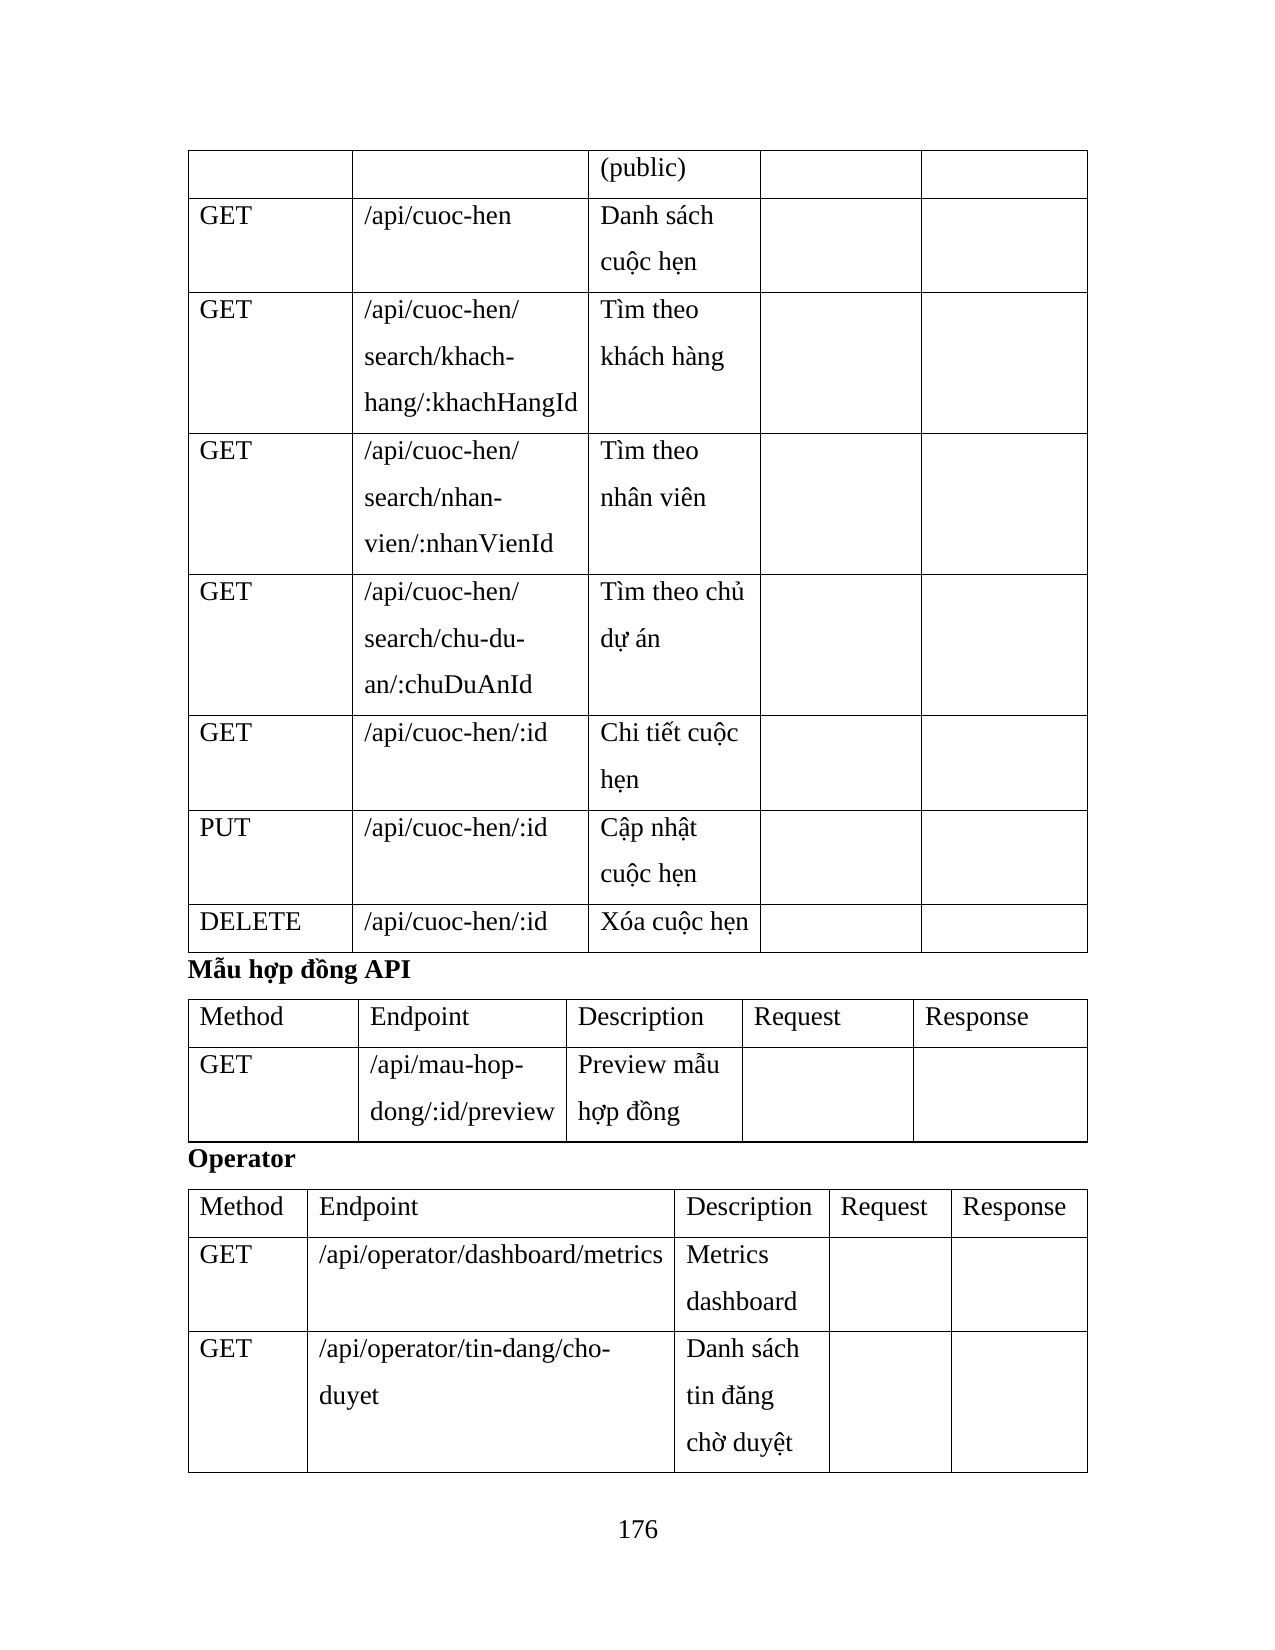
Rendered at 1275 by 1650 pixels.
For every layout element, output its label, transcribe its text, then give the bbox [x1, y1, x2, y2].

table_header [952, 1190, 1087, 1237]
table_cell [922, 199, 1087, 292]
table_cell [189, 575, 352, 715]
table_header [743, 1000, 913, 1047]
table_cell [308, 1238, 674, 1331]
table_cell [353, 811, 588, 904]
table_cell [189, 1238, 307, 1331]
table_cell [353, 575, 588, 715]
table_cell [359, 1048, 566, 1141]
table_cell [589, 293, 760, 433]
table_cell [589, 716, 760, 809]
text Mẫu hợp đồng API [187, 953, 1087, 984]
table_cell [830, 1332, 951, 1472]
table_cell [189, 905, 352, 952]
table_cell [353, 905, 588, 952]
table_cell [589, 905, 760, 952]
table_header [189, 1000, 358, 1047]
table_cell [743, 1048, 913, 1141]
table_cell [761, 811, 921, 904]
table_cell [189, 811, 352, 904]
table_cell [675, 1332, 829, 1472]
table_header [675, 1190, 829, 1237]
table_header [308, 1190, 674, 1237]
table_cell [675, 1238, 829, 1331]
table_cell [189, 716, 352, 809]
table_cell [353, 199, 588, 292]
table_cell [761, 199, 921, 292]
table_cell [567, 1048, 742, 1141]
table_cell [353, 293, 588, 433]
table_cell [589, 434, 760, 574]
text Operator [187, 1142, 1087, 1174]
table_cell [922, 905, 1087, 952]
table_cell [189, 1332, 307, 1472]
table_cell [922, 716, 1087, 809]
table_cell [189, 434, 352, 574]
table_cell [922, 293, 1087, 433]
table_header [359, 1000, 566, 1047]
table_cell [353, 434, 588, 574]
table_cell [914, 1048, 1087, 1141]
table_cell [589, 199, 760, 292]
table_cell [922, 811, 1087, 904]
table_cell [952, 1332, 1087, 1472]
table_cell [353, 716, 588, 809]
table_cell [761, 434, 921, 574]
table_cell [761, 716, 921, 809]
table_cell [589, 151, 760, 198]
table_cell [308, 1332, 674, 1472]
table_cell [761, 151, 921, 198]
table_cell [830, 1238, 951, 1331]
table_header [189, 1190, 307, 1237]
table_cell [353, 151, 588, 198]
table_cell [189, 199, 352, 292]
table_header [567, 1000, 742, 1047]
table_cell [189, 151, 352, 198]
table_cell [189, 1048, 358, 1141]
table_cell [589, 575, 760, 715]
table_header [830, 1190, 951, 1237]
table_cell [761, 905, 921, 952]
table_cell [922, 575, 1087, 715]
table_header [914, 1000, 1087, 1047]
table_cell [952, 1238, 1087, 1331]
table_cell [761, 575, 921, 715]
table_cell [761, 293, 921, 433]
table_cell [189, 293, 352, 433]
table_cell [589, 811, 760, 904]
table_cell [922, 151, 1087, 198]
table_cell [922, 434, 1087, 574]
